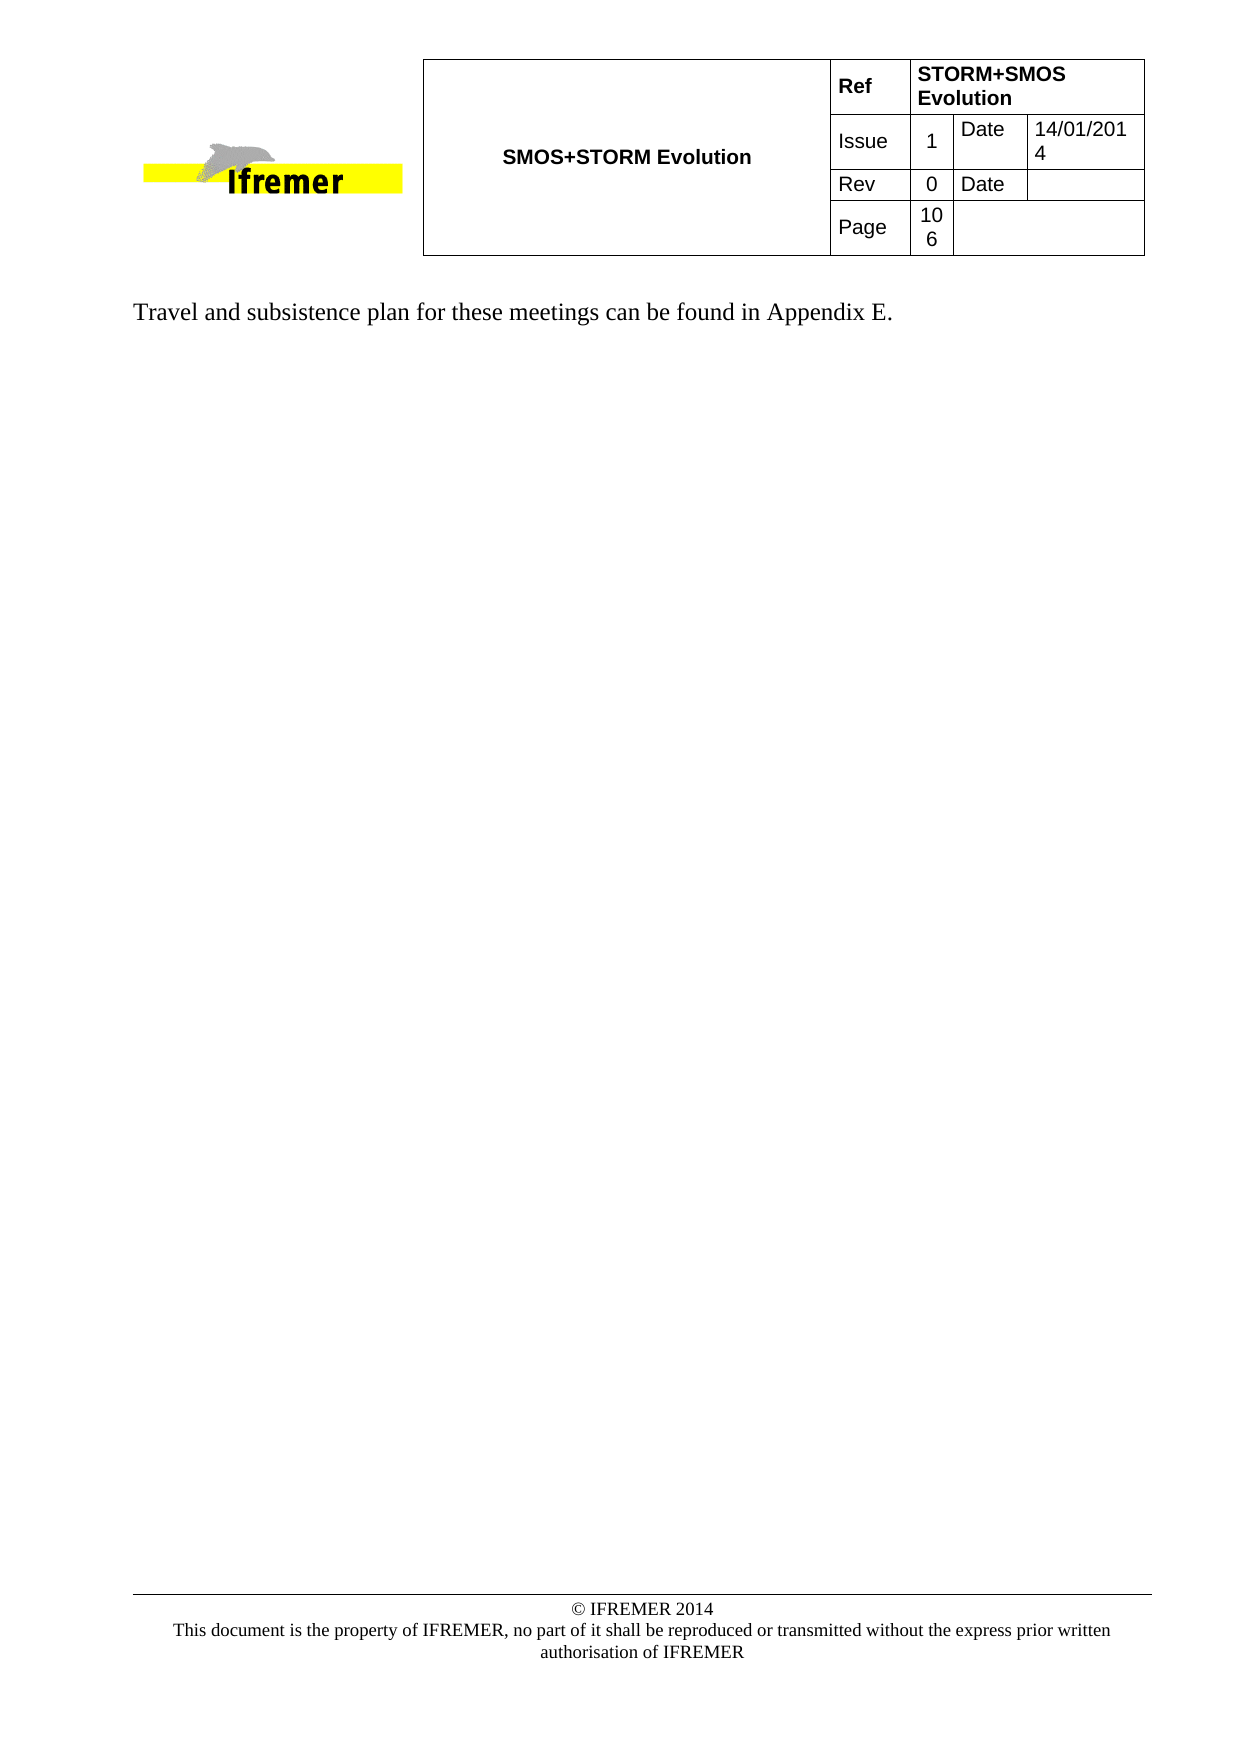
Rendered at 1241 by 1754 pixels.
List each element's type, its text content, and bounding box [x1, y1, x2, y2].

text Travel and subsistence plan for these meetings can be found in Appendix E. [133, 297, 1152, 326]
picture [132, 102, 416, 211]
